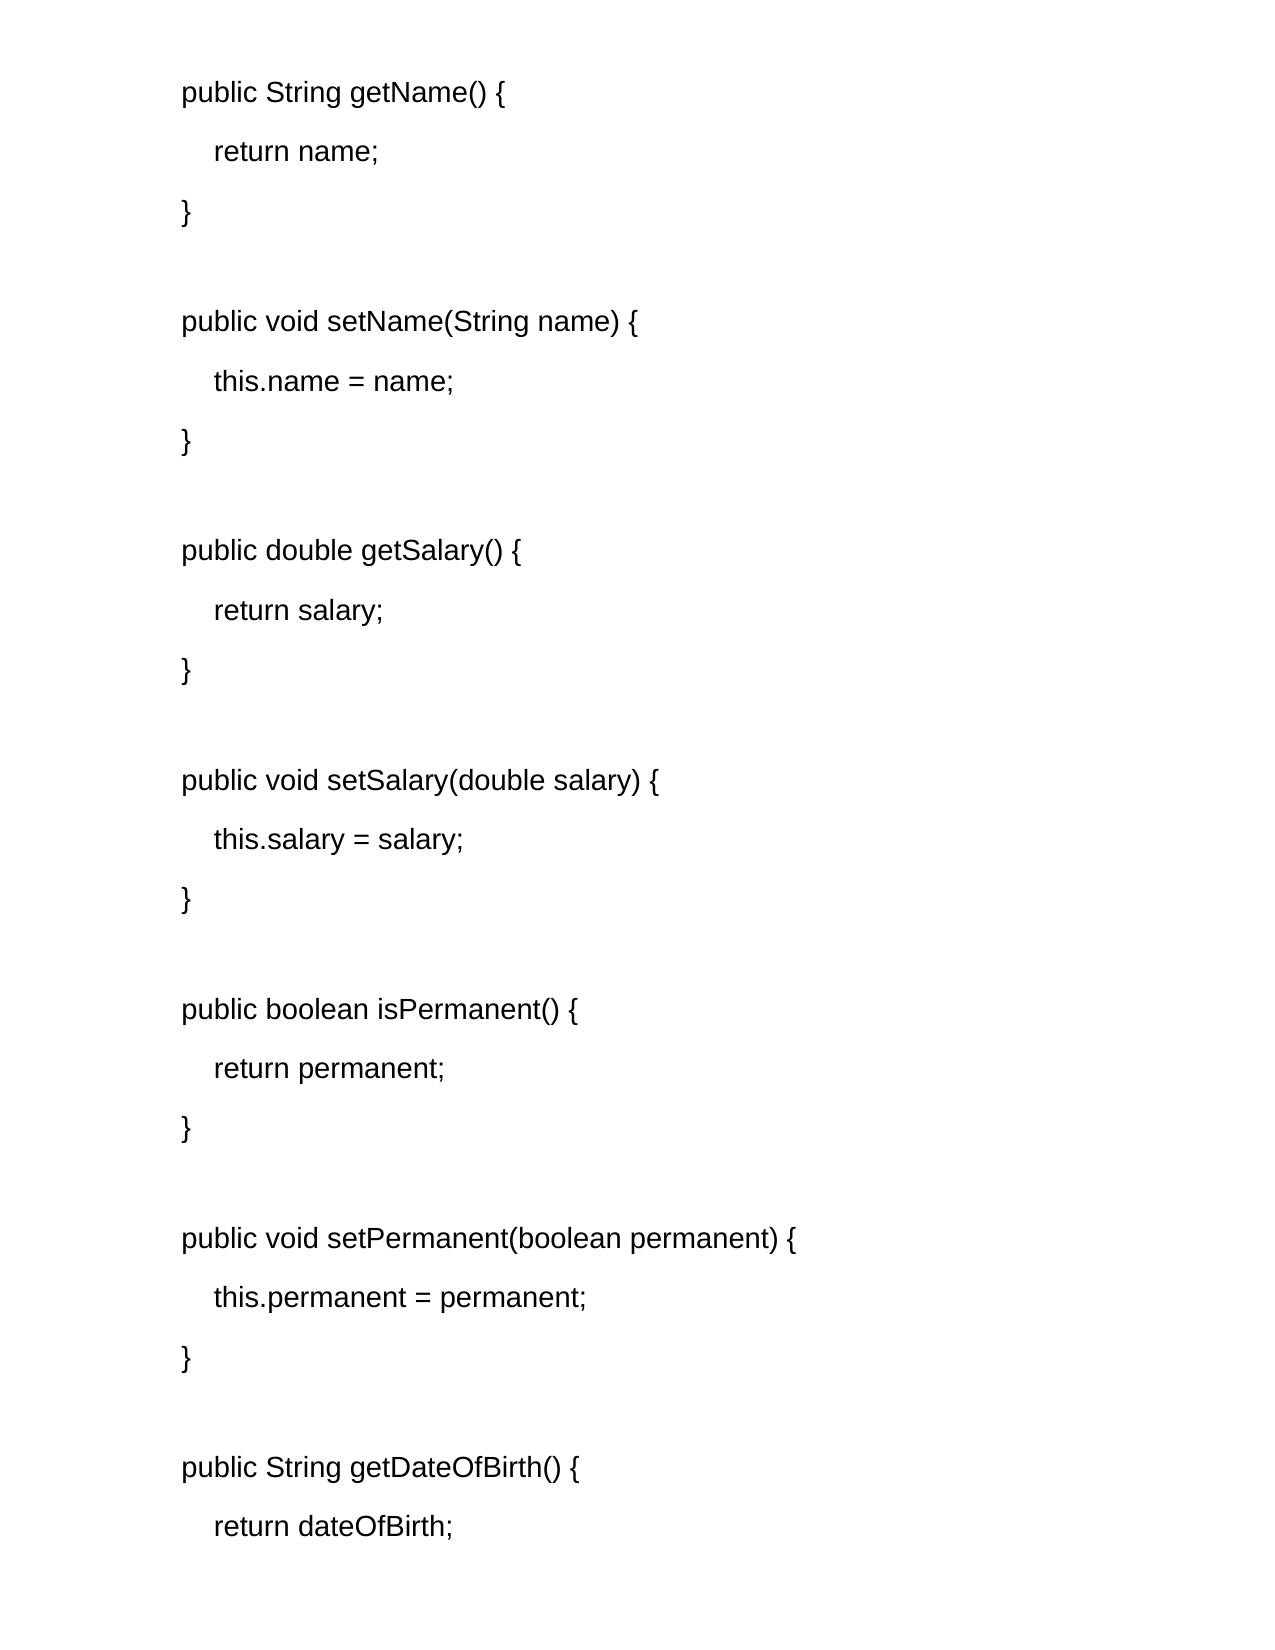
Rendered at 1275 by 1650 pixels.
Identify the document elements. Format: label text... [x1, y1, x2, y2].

text } [149, 881, 1200, 915]
text public void setName(String name) { [149, 304, 1200, 338]
text return name; [149, 134, 1200, 168]
text } [149, 423, 1200, 456]
text } [149, 194, 1200, 227]
text return salary; [149, 593, 1200, 626]
text public double getSalary() { [149, 533, 1200, 567]
text return permanent; [149, 1051, 1200, 1084]
text public boolean isPermanent() { [149, 992, 1200, 1025]
text this.permanent = permanent; [149, 1280, 1200, 1314]
text this.salary = salary; [149, 822, 1200, 855]
text public void setSalary(double salary) { [149, 762, 1200, 796]
text } [149, 652, 1200, 686]
text } [149, 1339, 1200, 1373]
text public String getName() { [149, 75, 1200, 108]
text } [149, 1110, 1200, 1144]
text this.name = name; [149, 363, 1200, 397]
text public void setPermanent(boolean permanent) { [149, 1221, 1200, 1254]
text public String getDateOfBirth() { [149, 1450, 1200, 1483]
text return dateOfBirth; [149, 1509, 1200, 1543]
